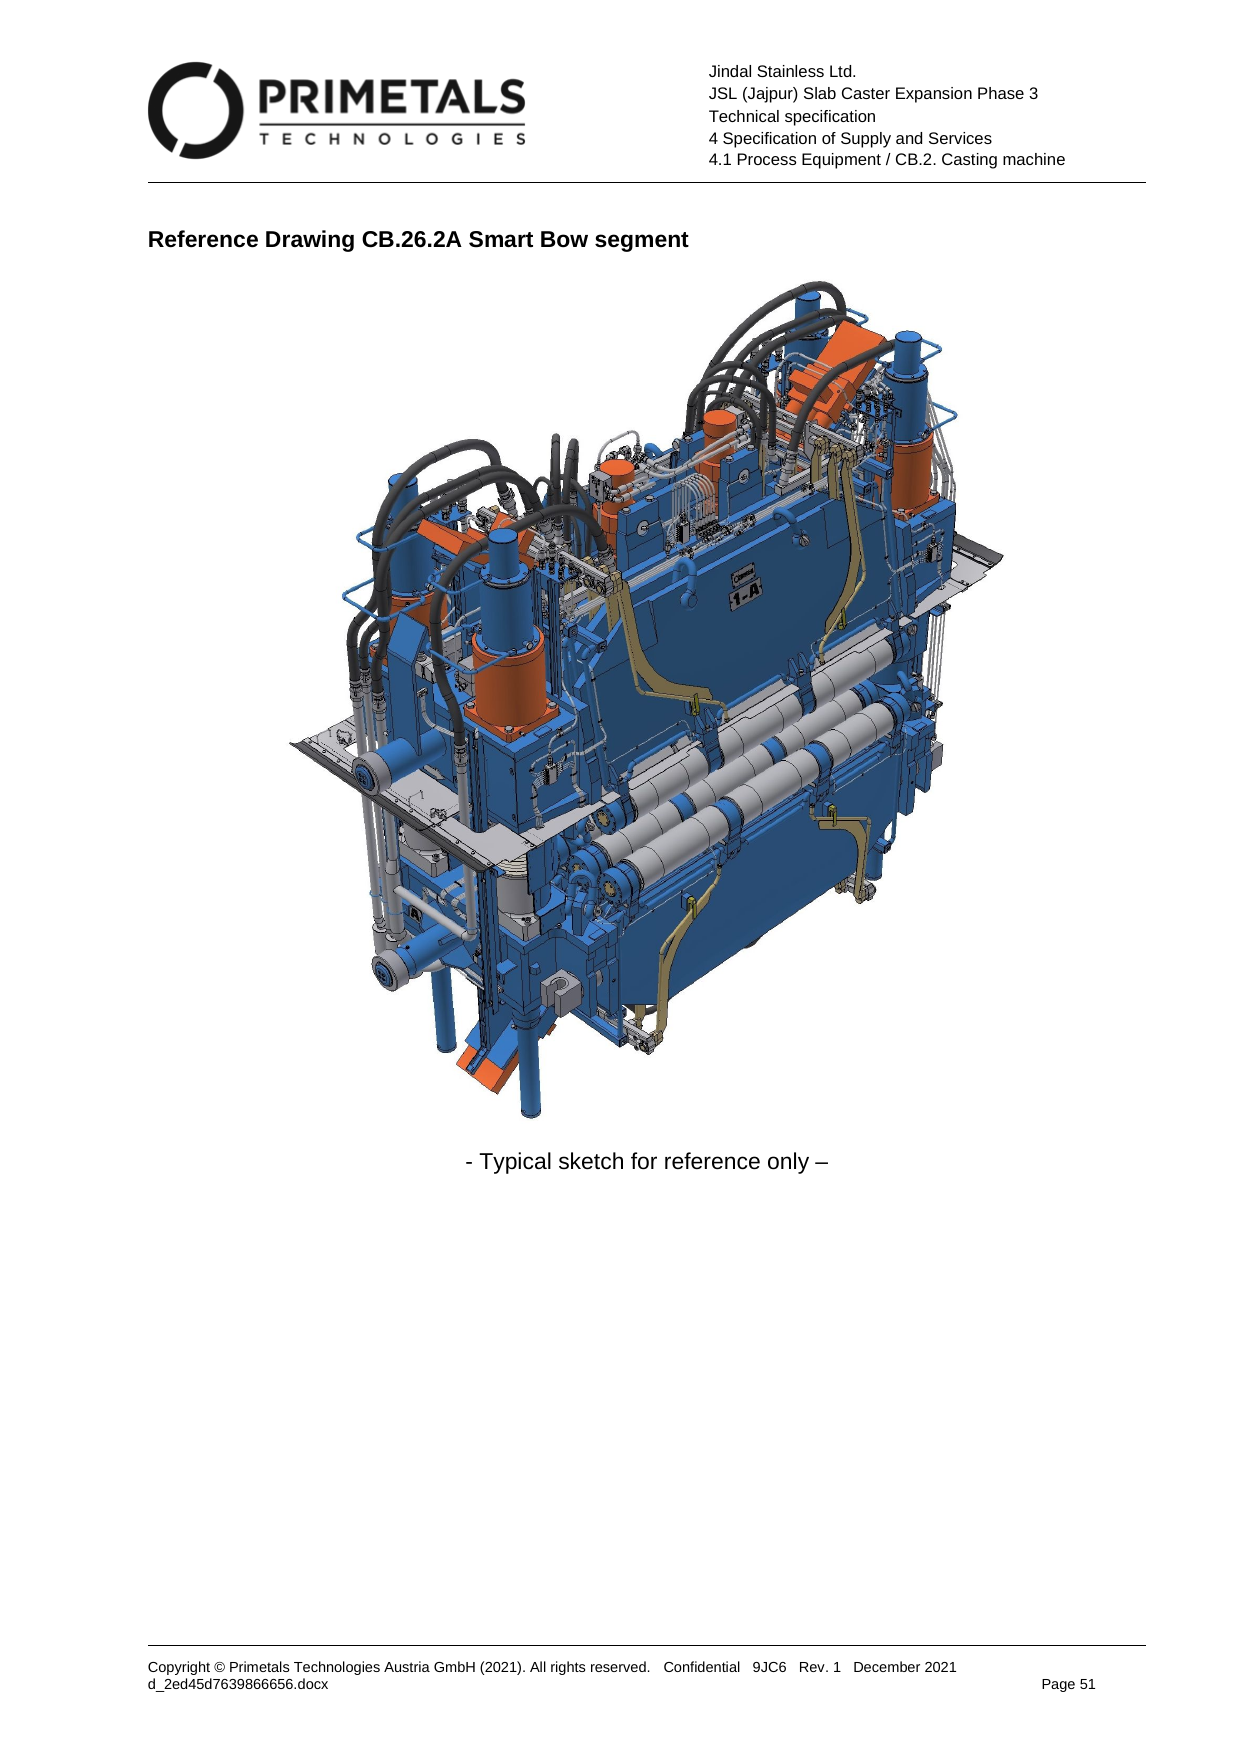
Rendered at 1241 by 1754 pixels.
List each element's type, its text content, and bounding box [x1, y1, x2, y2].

picture [147, 61, 526, 160]
subtitle Reference Drawing CB.26.2A Smart Bow segment [148, 226, 1146, 252]
picture [285, 275, 1008, 1124]
text - Typical sketch for reference only – [148, 1148, 1146, 1174]
